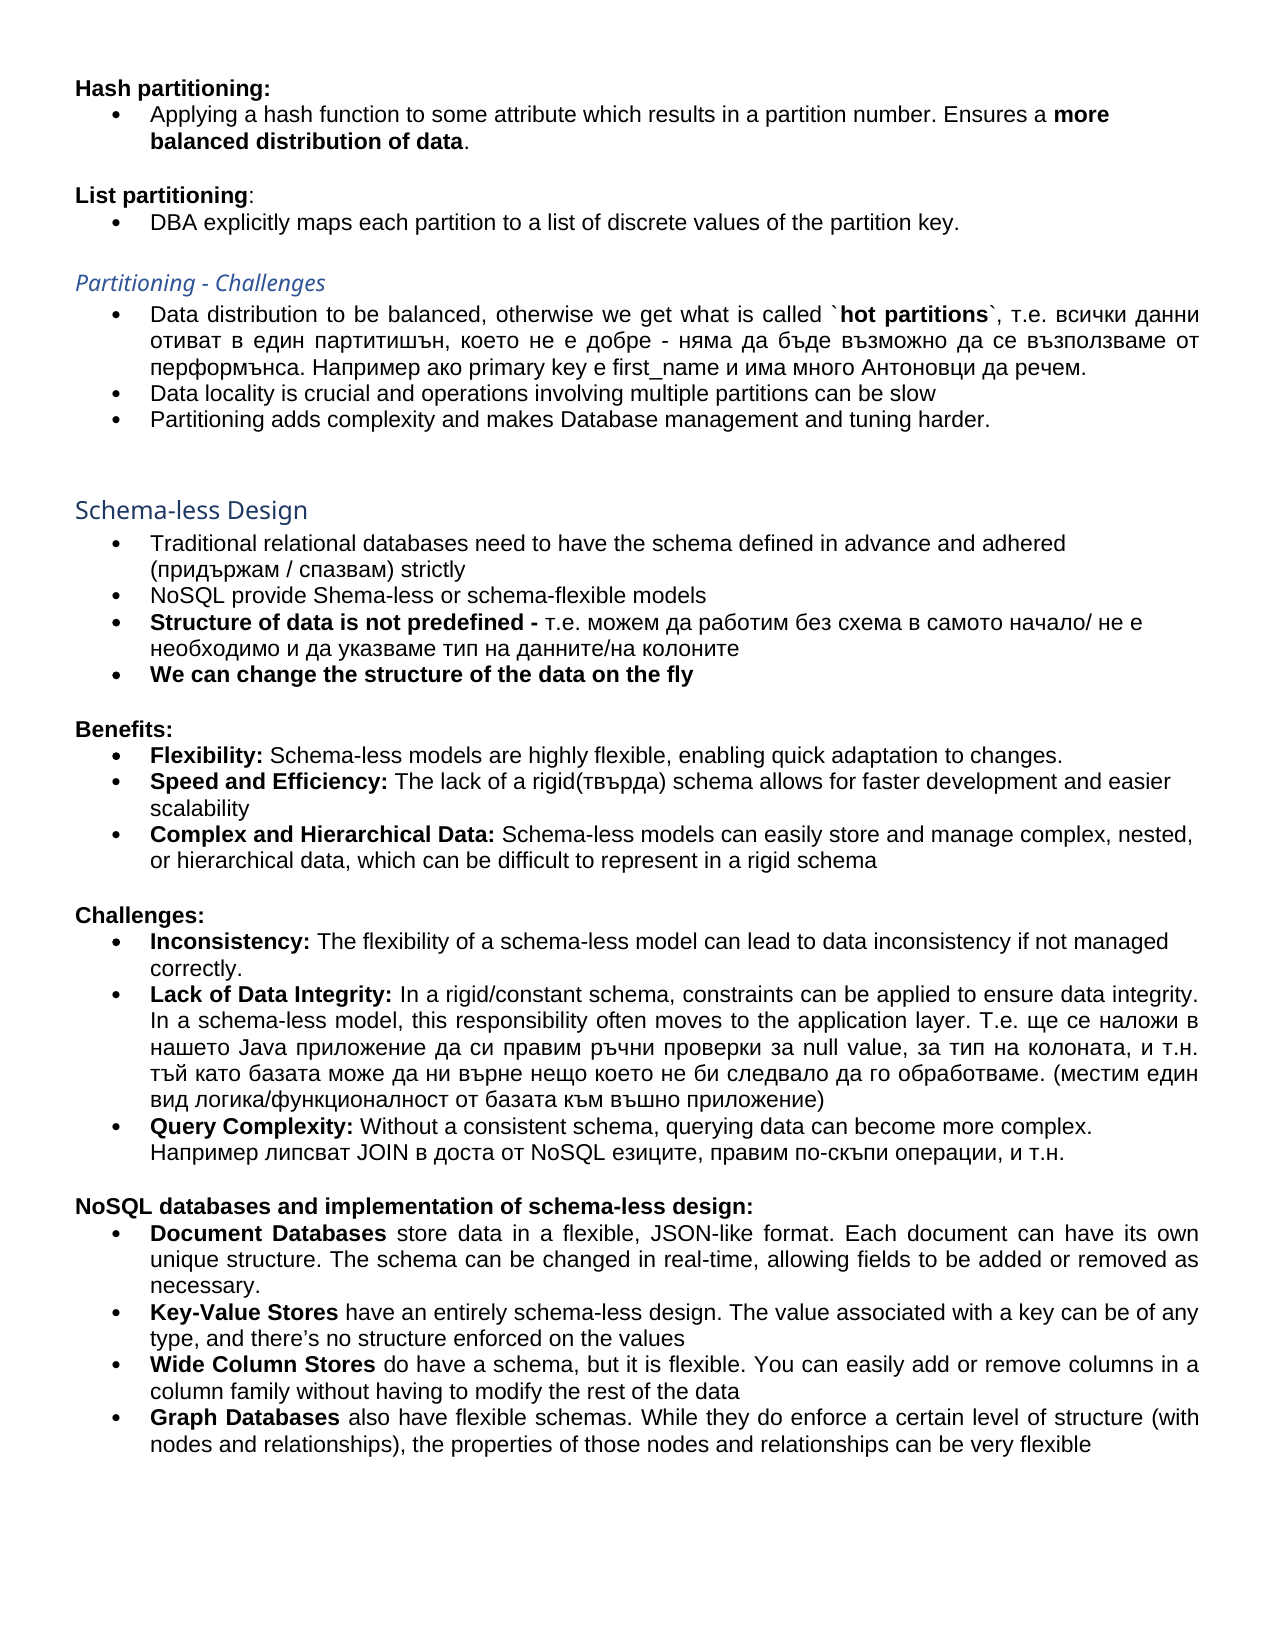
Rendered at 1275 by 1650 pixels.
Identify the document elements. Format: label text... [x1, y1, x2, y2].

list Applying a hash function to some attribute which results in a partition number. Ensures a more balanced distribution of data. [112, 101, 1200, 154]
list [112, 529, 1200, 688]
list DBA explicitly maps each partition to a list of discrete values of the partition key. [112, 208, 1200, 235]
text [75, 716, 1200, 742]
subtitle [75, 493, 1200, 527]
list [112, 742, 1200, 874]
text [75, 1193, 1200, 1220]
text List partitioning: [75, 182, 1200, 208]
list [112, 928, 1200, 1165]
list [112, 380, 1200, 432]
subtitle Partitioning - Challenges [75, 267, 1200, 298]
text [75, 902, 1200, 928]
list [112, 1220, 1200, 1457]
text Hash partitioning: [75, 75, 1200, 101]
list Data distribution to be balanced, otherwise we get what is called `hot partitions`, т.е. всички данни отиват в един партитишън, което не е добре - няма да бъде възможно да се възползваме от перформънса. Например ако primary key e first_name и има много Антоновци да речем. [112, 301, 1200, 380]
